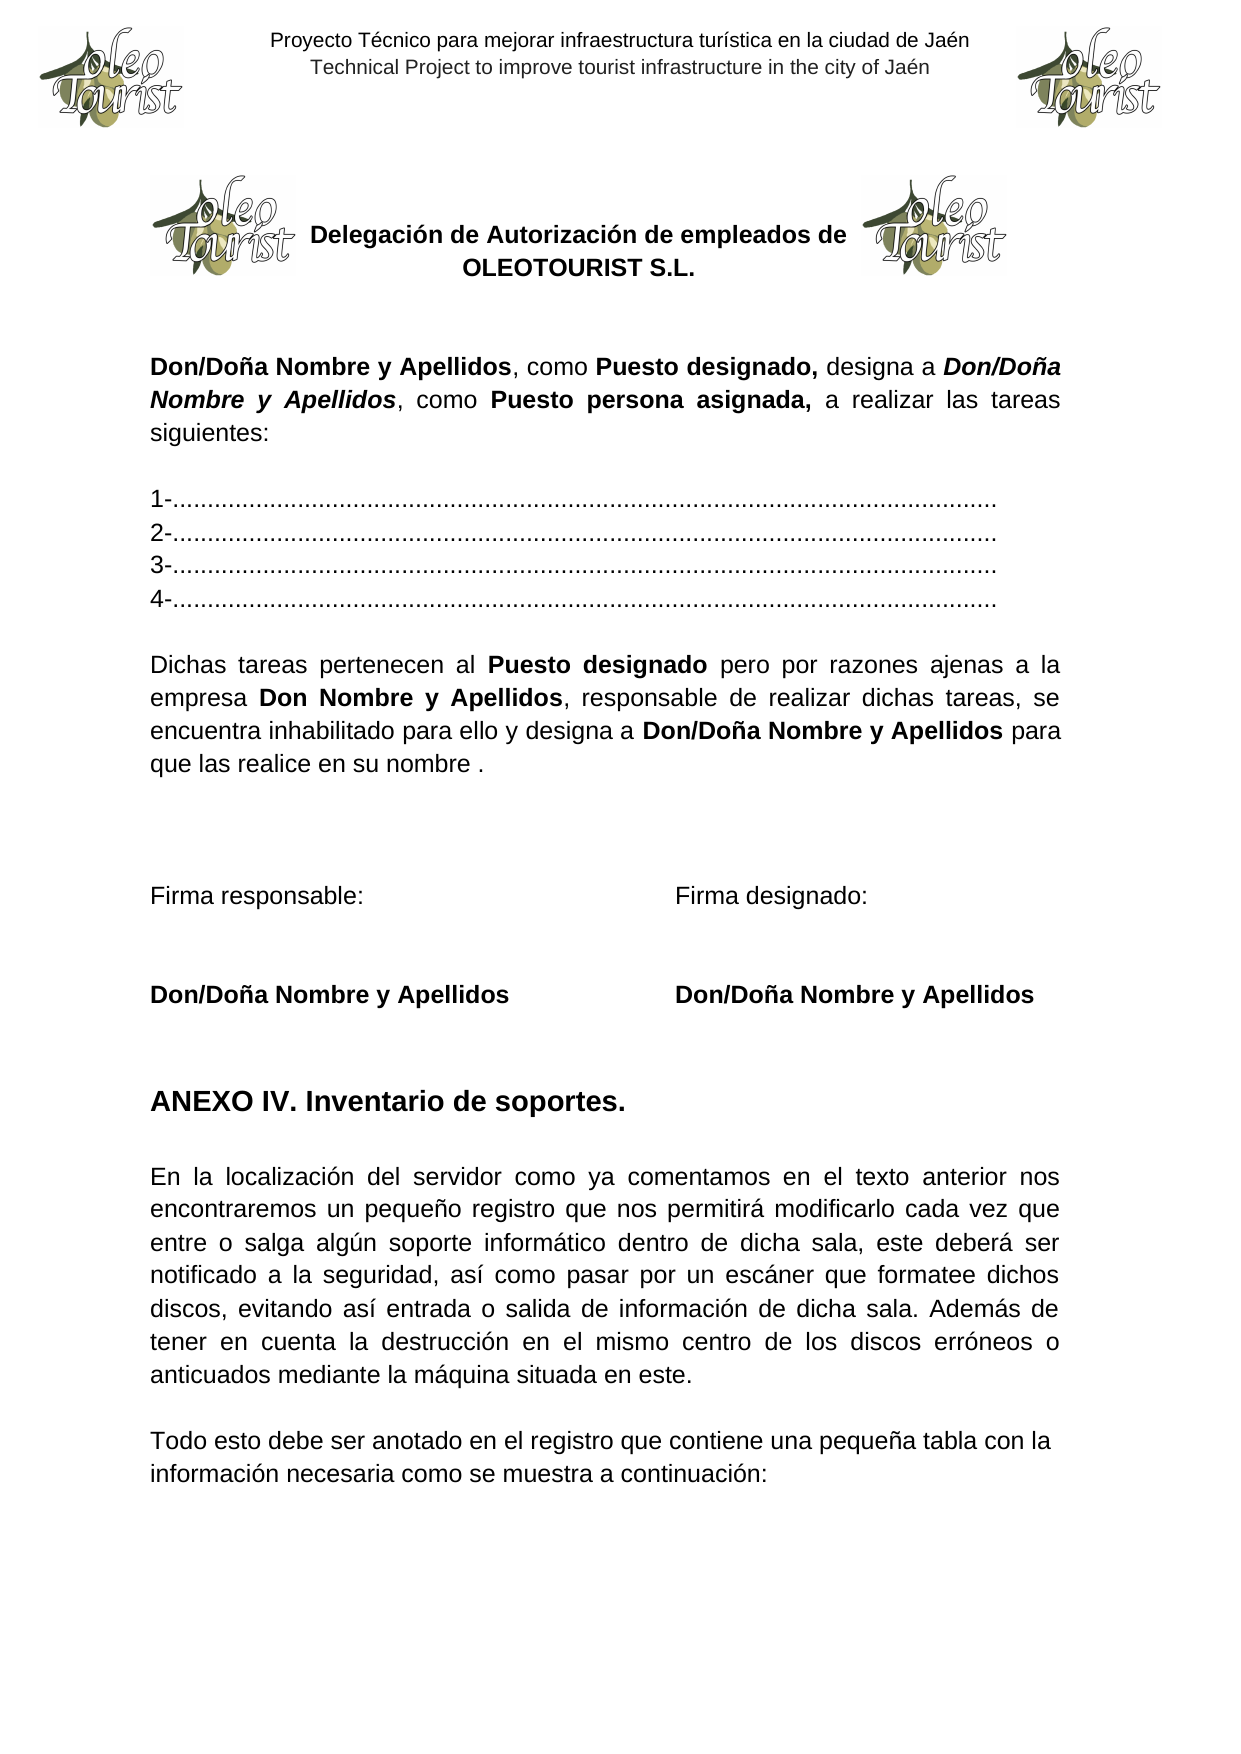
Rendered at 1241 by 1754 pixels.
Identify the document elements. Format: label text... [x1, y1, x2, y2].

text Firma responsable: Firma designado: [150, 881, 1061, 909]
picture [150, 175, 297, 276]
text 2-....................................................................................................................... [150, 517, 1061, 546]
picture [861, 175, 1008, 276]
text 1-....................................................................................................................... [150, 484, 1061, 513]
picture [1015, 26, 1162, 128]
text ANEXO IV. Inventario de soportes. [150, 1084, 1061, 1118]
text Don/Doña Nombre y Apellidos, como Puesto designado, designa a Don/Doña Nombre y Apellidos, como Puesto persona asignada, a realizar las tareas siguientes: [150, 352, 1061, 447]
text Delegación de Autorización de empleados de OLEOTOURIST S.L. [150, 220, 1061, 282]
text 3-....................................................................................................................... [150, 551, 1061, 579]
text Todo esto debe ser anotado en el registro que contiene una pequeña tabla con la información necesaria como se muestra a continuación: [150, 1426, 1061, 1487]
text 4-....................................................................................................................... [150, 583, 1061, 612]
text En la localización del servidor como ya comentamos en el texto anterior nos encontraremos un pequeño registro que nos permitirá modificarlo cada vez que entre o salga algún soporte informático dentro de dicha sala, este deberá ser notificado a la seguridad, así como pasar por un escáner que formatee dichos discos, evitando así entrada o salida de información de dicha sala. Además de tener en cuenta la destrucción en el mismo centro de los discos erróneos o anticuados mediante la máquina situada en este. [150, 1161, 1061, 1388]
text Don/Doña Nombre y Apellidos Don/Doña Nombre y Apellidos [150, 980, 1061, 1008]
text Dichas tareas pertenecen al Puesto designado pero por razones ajenas a la empresa Don Nombre y Apellidos, responsable de realizar dichas tareas, se encuentra inhabilitado para ello y designa a Don/Doña Nombre y Apellidos para que las realice en su nombre . [150, 649, 1061, 777]
picture [37, 26, 184, 128]
